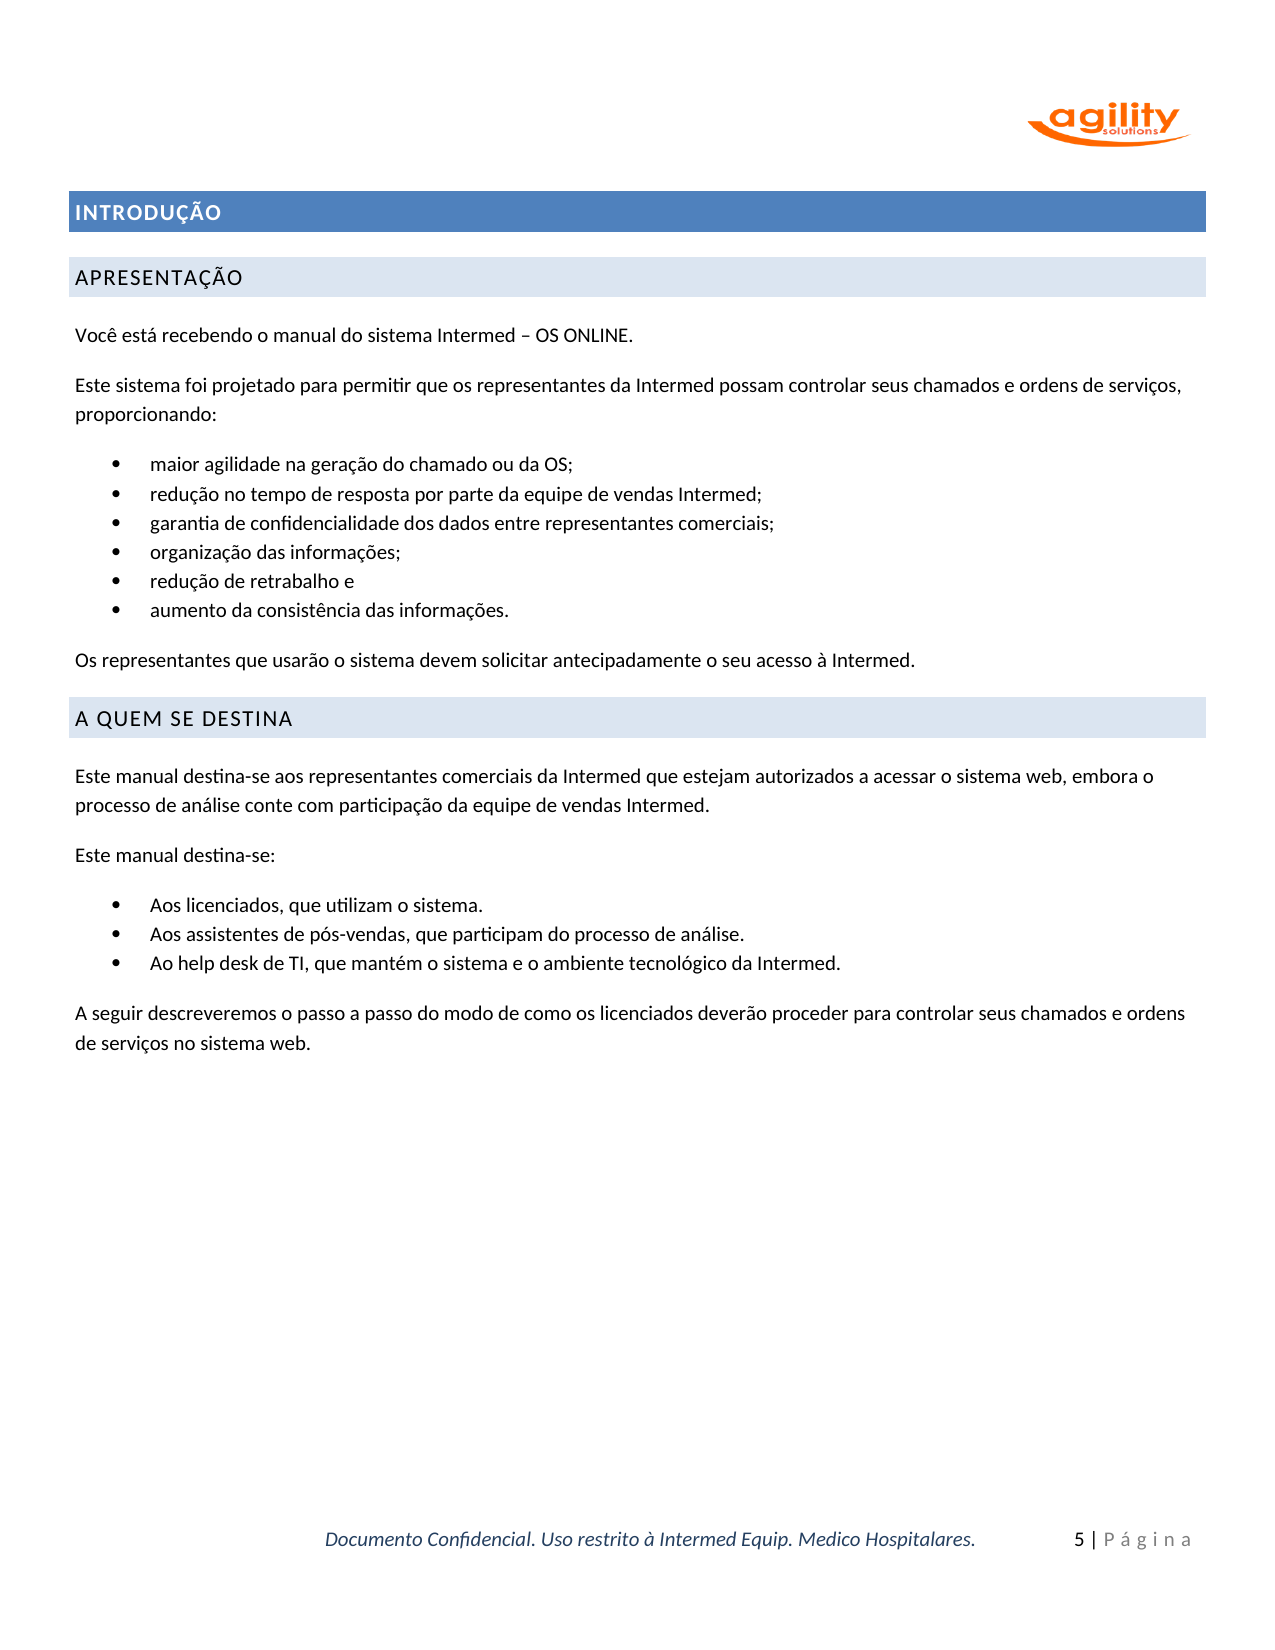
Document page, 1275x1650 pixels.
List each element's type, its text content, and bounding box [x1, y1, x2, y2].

subtitle Apresentação [75, 263, 1200, 291]
list Ao help desk de TI, que mantém o sistema e o ambiente tecnológico da Intermed. [112, 951, 1200, 976]
list redução no tempo de resposta por parte da equipe de vendas Intermed; [112, 481, 1200, 506]
list maior agilidade na geração do chamado ou da OS; [112, 452, 1200, 477]
subtitle A quem se destina [75, 704, 1200, 732]
text Os representantes que usarão o sistema devem solicitar antecipadamente o seu acesso à Intermed. [75, 647, 1200, 673]
list organização das informações; [112, 539, 1200, 564]
text Este manual destina-se aos representantes comerciais da Intermed que estejam autorizados a acessar o sistema web, embora o processo de análise conte com participação da equipe de vendas Intermed. [75, 763, 1200, 818]
list Aos licenciados, que utilizam o sistema. [112, 892, 1200, 918]
list redução de retrabalho e [112, 568, 1200, 594]
text Este manual destina-se: [75, 842, 1200, 868]
list Aos assistentes de pós-vendas, que participam do processo de análise. [112, 921, 1200, 947]
text Este sistema foi projetado para permitir que os representantes da Intermed possam controlar seus chamados e ordens de serviços, proporcionando: [75, 372, 1200, 427]
list garantia de confidencialidade dos dados entre representantes comerciais; [112, 510, 1200, 535]
picture [1027, 94, 1192, 147]
list aumento da consistência das informações. [112, 597, 1200, 623]
subtitle Introdução [75, 198, 1200, 226]
text Você está recebendo o manual do sistema Intermed – OS ONLINE. [75, 322, 1200, 348]
text A seguir descreveremos o passo a passo do modo de como os licenciados deverão proceder para controlar seus chamados e ordens de serviços no sistema web. [75, 1001, 1200, 1055]
